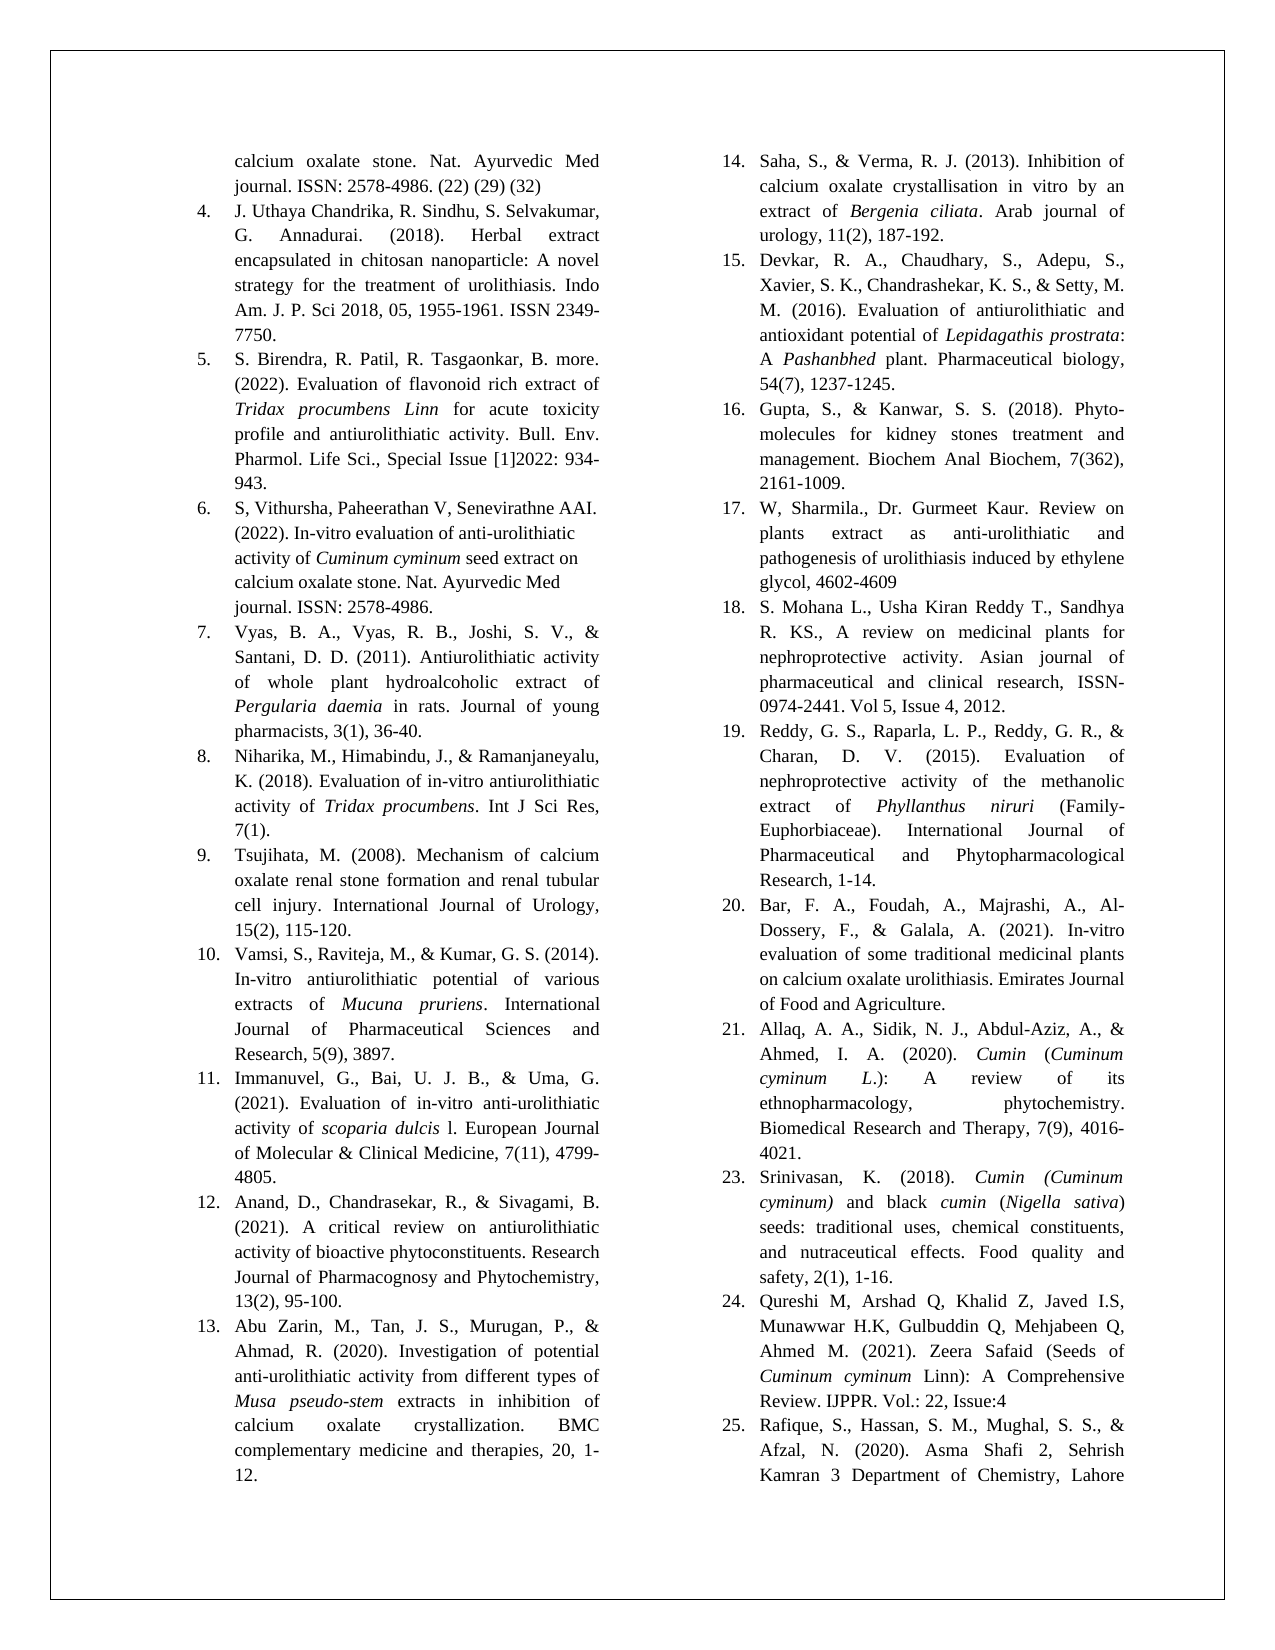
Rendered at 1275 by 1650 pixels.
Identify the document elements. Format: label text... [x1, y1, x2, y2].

list Allaq, A. A., Sidik, N. J., Abdul-Aziz, A., & Ahmed, I. A. (2020). Cumin (Cuminum cyminum L.): A review of its ethnopharmacology, phytochemistry. Biomedical Research and Therapy, 7(9), 4016-4021. [722, 1018, 1125, 1163]
list S. Mohana L., Usha Kiran Reddy T., Sandhya R. KS., A review on medicinal plants for nephroprotective activity. Asian journal of pharmaceutical and clinical research, ISSN- 0974-2441. Vol 5, Issue 4, 2012. [722, 596, 1125, 717]
list Qureshi M, Arshad Q, Khalid Z, Javed I.S, Munawwar H.K, Gulbuddin Q, Mehjabeen Q, Ahmed M. (2021). Zeera Safaid (Seeds of Cuminum cyminum Linn): A Comprehensive Review. IJPPR. Vol.: 22, Issue:4 [722, 1290, 1125, 1411]
list Srinivasan, K. (2018). Cumin (Cuminum cyminum) and black cumin (Nigella sativa) seeds: traditional uses, chemical constituents, and nutraceutical effects. Food quality and safety, 2(1), 1-16. [722, 1166, 1125, 1287]
list Niharika, M., Himabindu, J., & Ramanjaneyalu, K. (2018). Evaluation of in-vitro antiurolithiatic activity of Tridax procumbens. Int J Sci Res, 7(1). [197, 745, 600, 841]
list S. Birendra, R. Patil, R. Tasgaonkar, B. more. (2022). Evaluation of flavonoid rich extract of Tridax procumbens Linn for acute toxicity profile and antiurolithiatic activity. Bull. Env. Pharmol. Life Sci., Special Issue [1]2022: 934-943. [197, 348, 600, 494]
list W, Sharmila., Dr. Gurmeet Kaur. Review on plants extract as anti-urolithiatic and pathogenesis of urolithiasis induced by ethylene glycol, 4602-4609 [722, 497, 1125, 593]
list Abu Zarin, M., Tan, J. S., Murugan, P., & Ahmad, R. (2020). Investigation of potential anti-urolithiatic activity from different types of Musa pseudo-stem extracts in inhibition of calcium oxalate crystallization. BMC complementary medicine and therapies, 20, 1-12. [197, 1315, 600, 1486]
list Gupta, S., & Kanwar, S. S. (2018). Phyto-molecules for kidney stones treatment and management. Biochem Anal Biochem, 7(362), 2161-1009. [722, 398, 1125, 494]
list Saha, S., & Verma, R. J. (2013). Inhibition of calcium oxalate crystallisation in vitro by an extract of Bergenia ciliata. Arab journal of urology, 11(2), 187-192. [722, 150, 1125, 246]
list Devkar, R. A., Chaudhary, S., Adepu, S., Xavier, S. K., Chandrashekar, K. S., & Setty, M. M. (2016). Evaluation of antiurolithiatic and antioxidant potential of Lepidagathis prostrata: A Pashanbhed plant. Pharmaceutical biology, 54(7), 1237-1245. [722, 249, 1125, 395]
list Vyas, B. A., Vyas, R. B., Joshi, S. V., & Santani, D. D. (2011). Antiurolithiatic activity of whole plant hydroalcoholic extract of Pergularia daemia in rats. Journal of young pharmacists, 3(1), 36-40. [197, 621, 600, 742]
list Immanuvel, G., Bai, U. J. B., & Uma, G. (2021). Evaluation of in-vitro anti-urolithiatic activity of scoparia dulcis l. European Journal of Molecular & Clinical Medicine, 7(11), 4799-4805. [197, 1067, 600, 1188]
list Vamsi, S., Raviteja, M., & Kumar, G. S. (2014). In-vitro antiurolithiatic potential of various extracts of Mucuna pruriens. International Journal of Pharmaceutical Sciences and Research, 5(9), 3897. [197, 943, 600, 1064]
list Bar, F. A., Foudah, A., Majrashi, A., Al-Dossery, F., & Galala, A. (2021). In-vitro evaluation of some traditional medicinal plants on calcium oxalate urolithiasis. Emirates Journal of Food and Agriculture. [722, 894, 1125, 1014]
list Tsujihata, M. (2008). Mechanism of calcium oxalate renal stone formation and renal tubular cell injury. International Journal of Urology, 15(2), 115-120. [197, 844, 600, 940]
list S, Vithursha, Paheerathan V, Senevirathne AAI. (2022). In-vitro evaluation of anti-urolithiatic activity of Cuminum cyminum seed extract on calcium oxalate stone. Nat. Ayurvedic Med journal. ISSN: 2578-4986. [197, 497, 600, 618]
list Reddy, G. S., Raparla, L. P., Reddy, G. R., & Charan, D. V. (2015). Evaluation of nephroprotective activity of the methanolic extract of Phyllanthus niruri (Family-Euphorbiaceae). International Journal of Pharmaceutical and Phytopharmacological Research, 1-14. [722, 720, 1125, 891]
list J. Uthaya Chandrika, R. Sindhu, S. Selvakumar, G. Annadurai. (2018). Herbal extract encapsulated in chitosan nanoparticle: A novel strategy for the treatment of urolithiasis. Indo Am. J. P. Sci 2018, 05, 1955-1961. ISSN 2349-7750. [197, 199, 600, 345]
list Anand, D., Chandrasekar, R., & Sivagami, B. (2021). A critical review on antiurolithiatic activity of bioactive phytoconstituents. Research Journal of Pharmacognosy and Phytochemistry, 13(2), 95-100. [197, 1191, 600, 1312]
